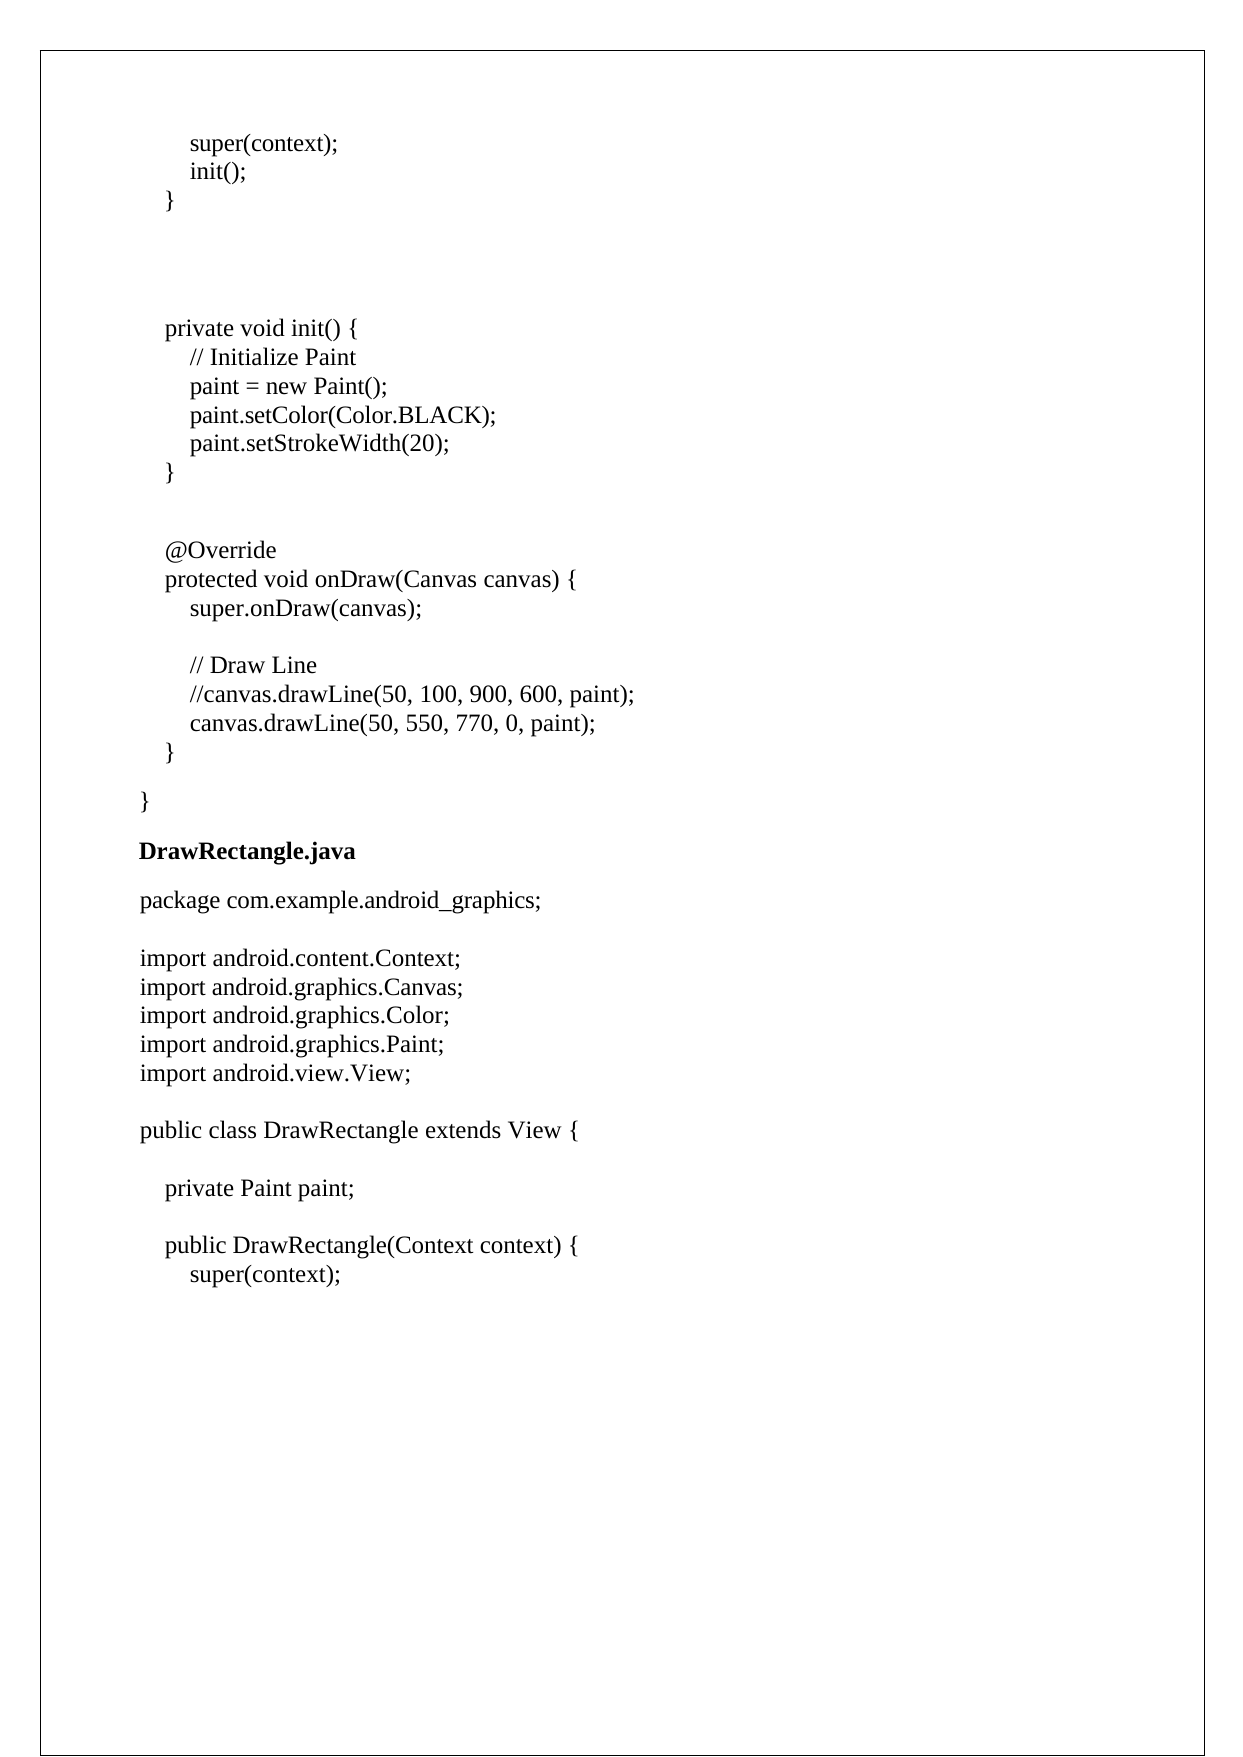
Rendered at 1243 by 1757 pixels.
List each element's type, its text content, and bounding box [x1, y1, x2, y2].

text protected void onDraw(Canvas canvas) { super.onDraw(canvas); [164, 564, 752, 622]
text import android.content.Context; import android.graphics.Canvas; import android.graphics.Color; import android.graphics.Paint; import android.view.View; [139, 943, 478, 1087]
text //canvas.drawLine(50, 100, 900, 600, paint); [189, 679, 1204, 708]
text public DrawRectangle(Context context) { super(context); [164, 1231, 582, 1288]
text private void init() { [164, 313, 1204, 342]
text package com.example.android_graphics; [139, 885, 1204, 914]
text paint.setColor(Color.BLACK); paint.setStrokeWidth(20); [189, 400, 498, 457]
text } [138, 786, 1204, 815]
text } [163, 457, 1204, 486]
text public class DrawRectangle extends View { private Paint paint; [139, 1115, 591, 1202]
subtitle DrawRectangle.java [138, 836, 1204, 864]
text canvas.drawLine(50, 550, 770, 0, paint); [189, 708, 1204, 737]
text } [163, 737, 1204, 766]
text // Initialize Paint paint = new Paint(); [189, 342, 393, 400]
text // Draw Line [189, 651, 1204, 679]
text } [163, 185, 1204, 214]
text @Override [164, 536, 1204, 564]
text super(context); init(); [189, 128, 340, 185]
